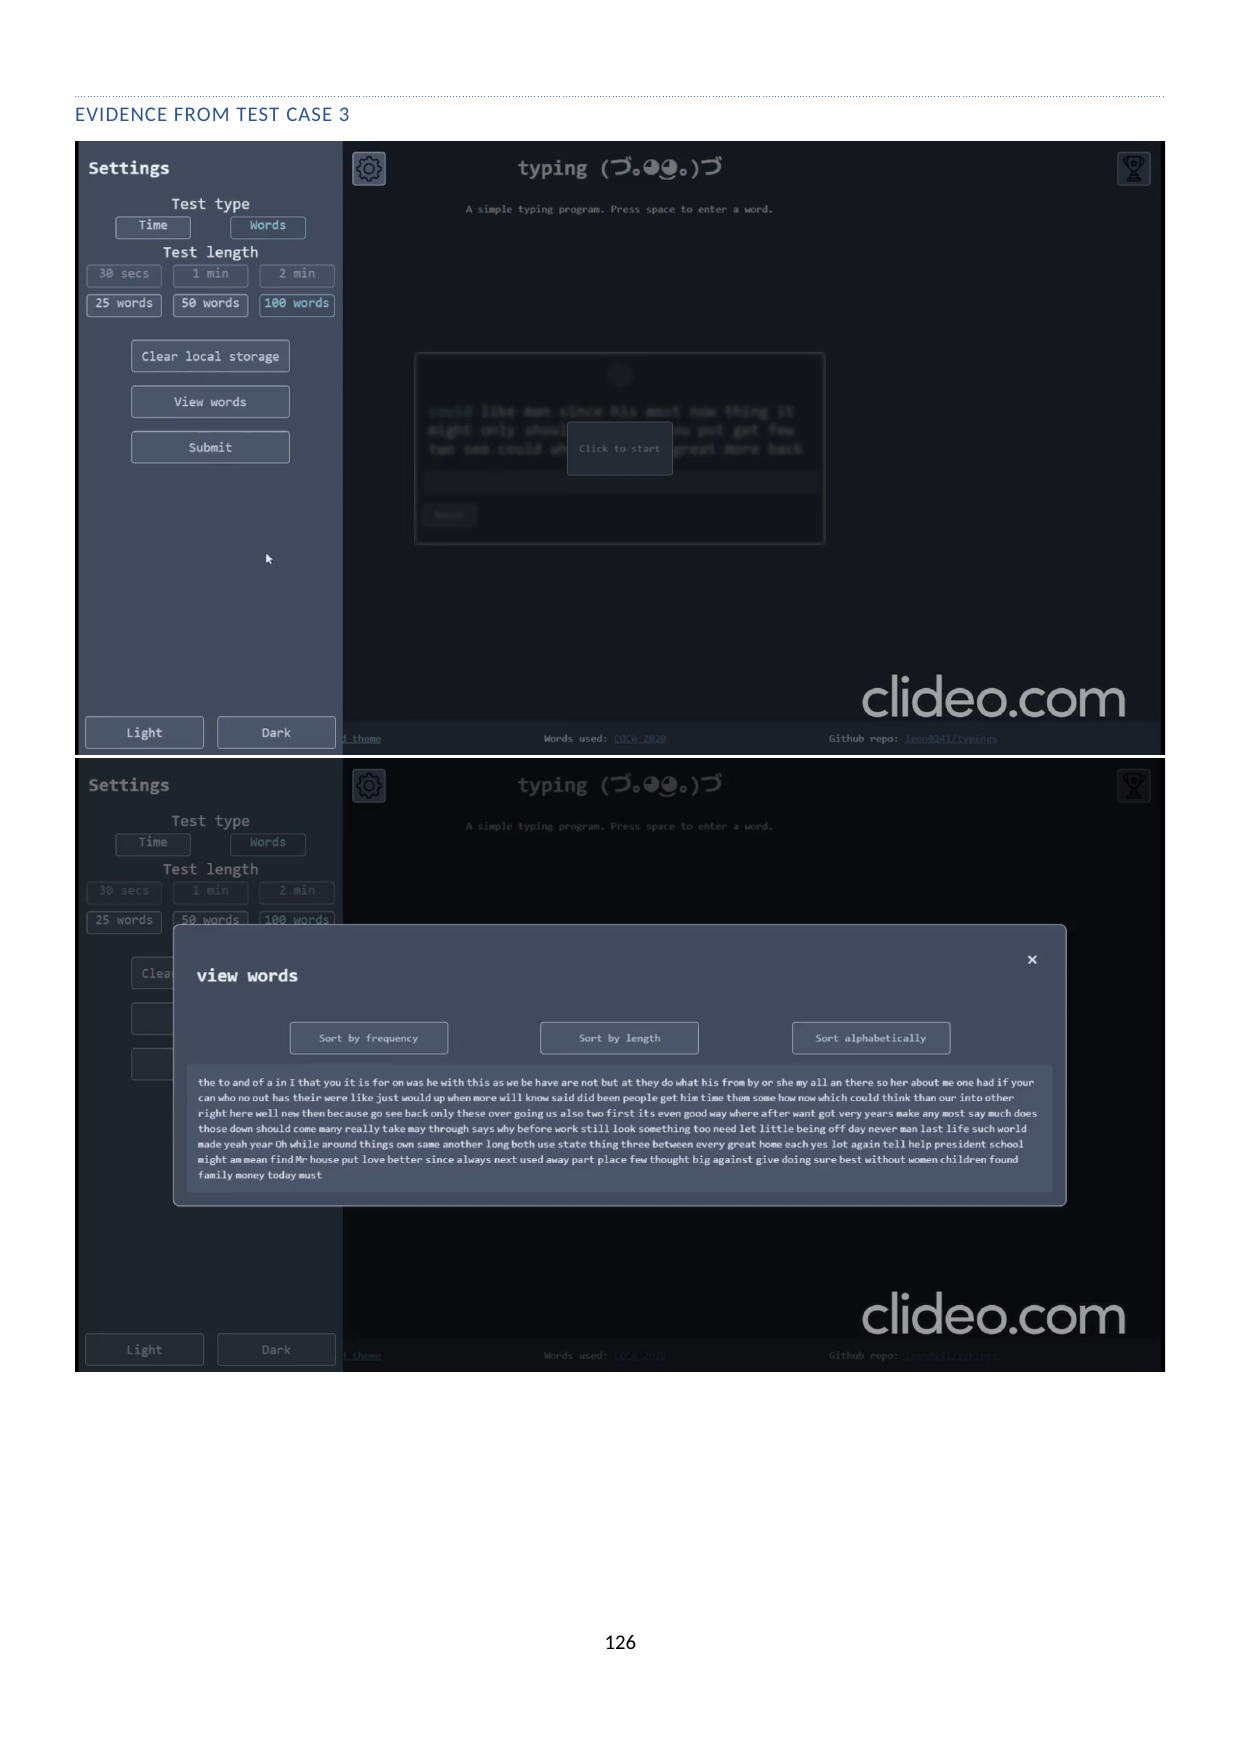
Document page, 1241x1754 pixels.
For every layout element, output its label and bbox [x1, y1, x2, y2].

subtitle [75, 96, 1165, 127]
picture [75, 758, 1166, 1372]
picture [75, 141, 1166, 755]
